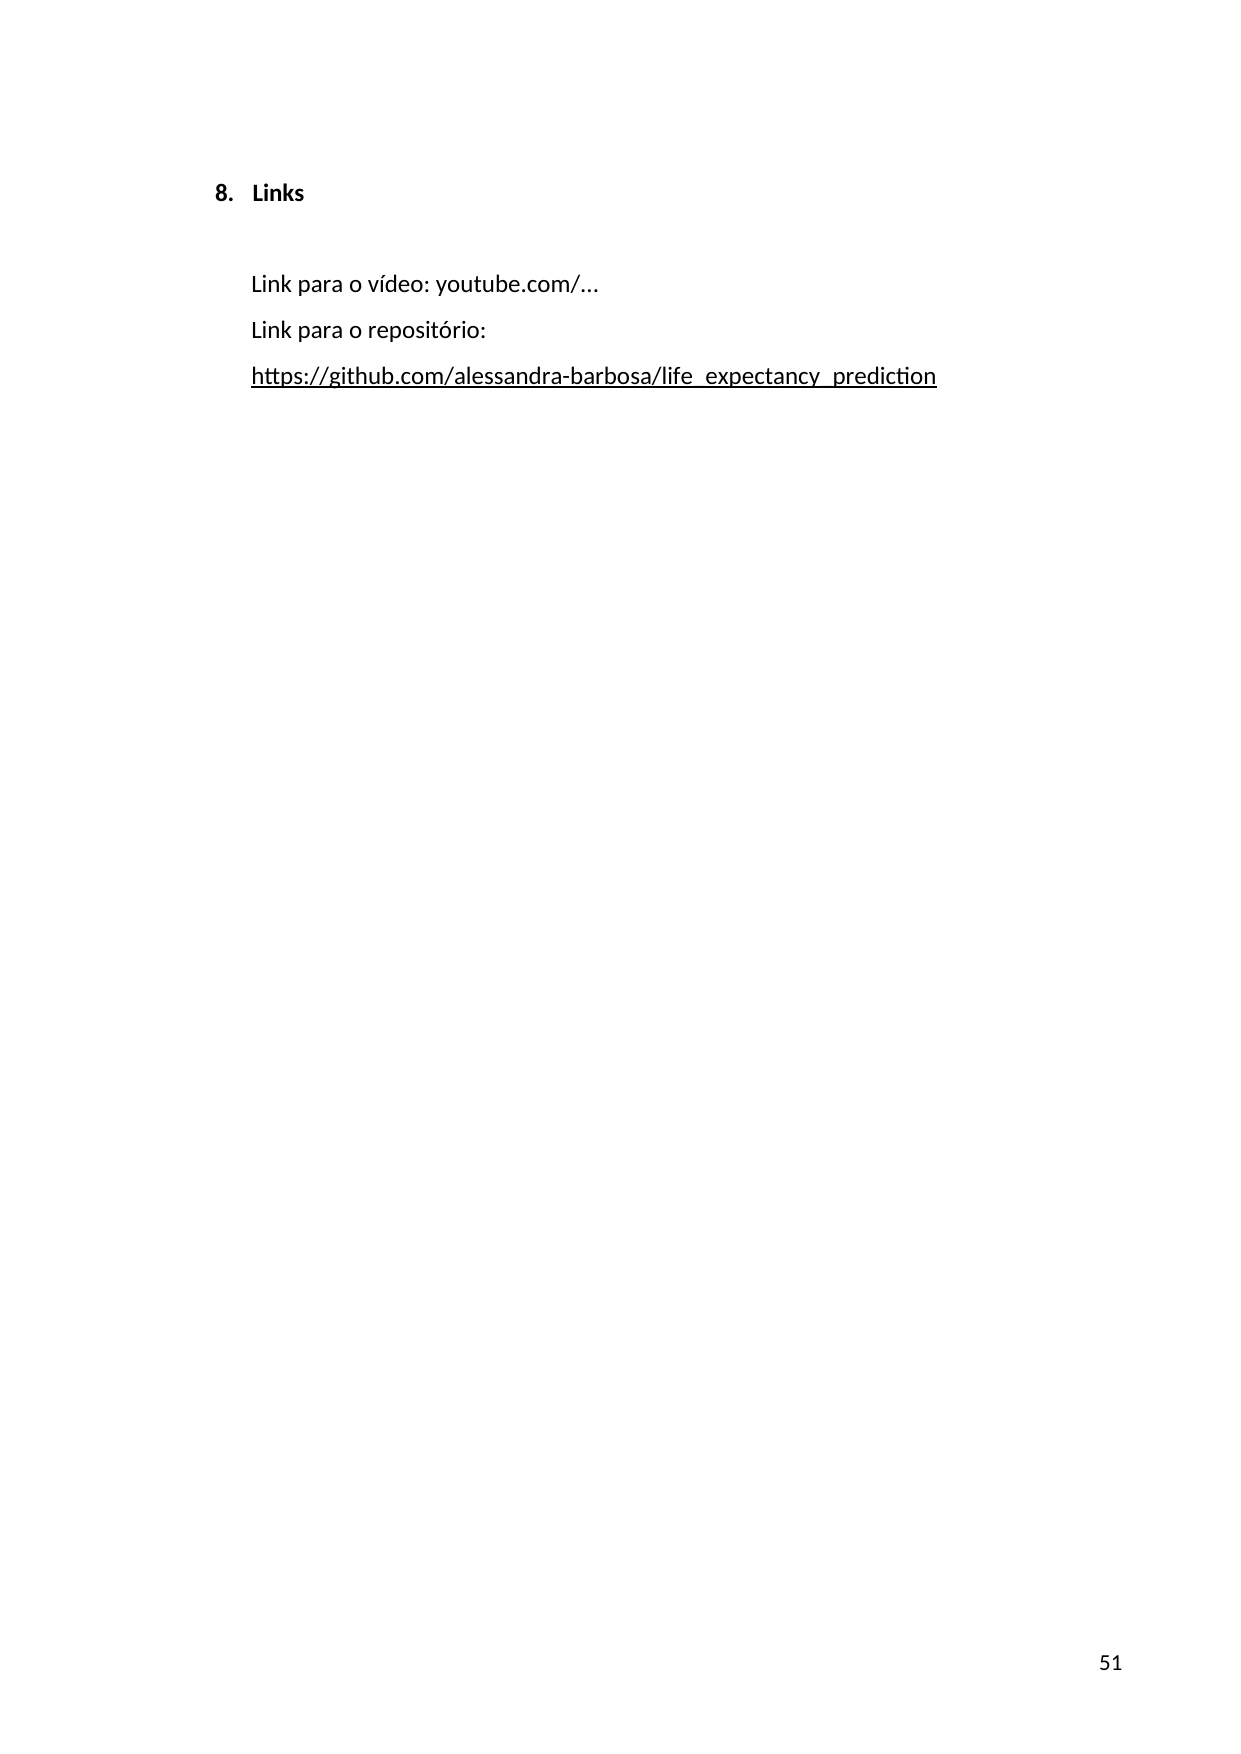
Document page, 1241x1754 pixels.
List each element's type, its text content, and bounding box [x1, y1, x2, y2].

text Link para o repositório: [177, 314, 1122, 345]
text https://github.com/alessandra-barbosa/life_expectancy_prediction [177, 360, 1122, 391]
text Link para o vídeo: youtube.com/... [177, 269, 1122, 299]
subtitle Links [215, 177, 1122, 208]
